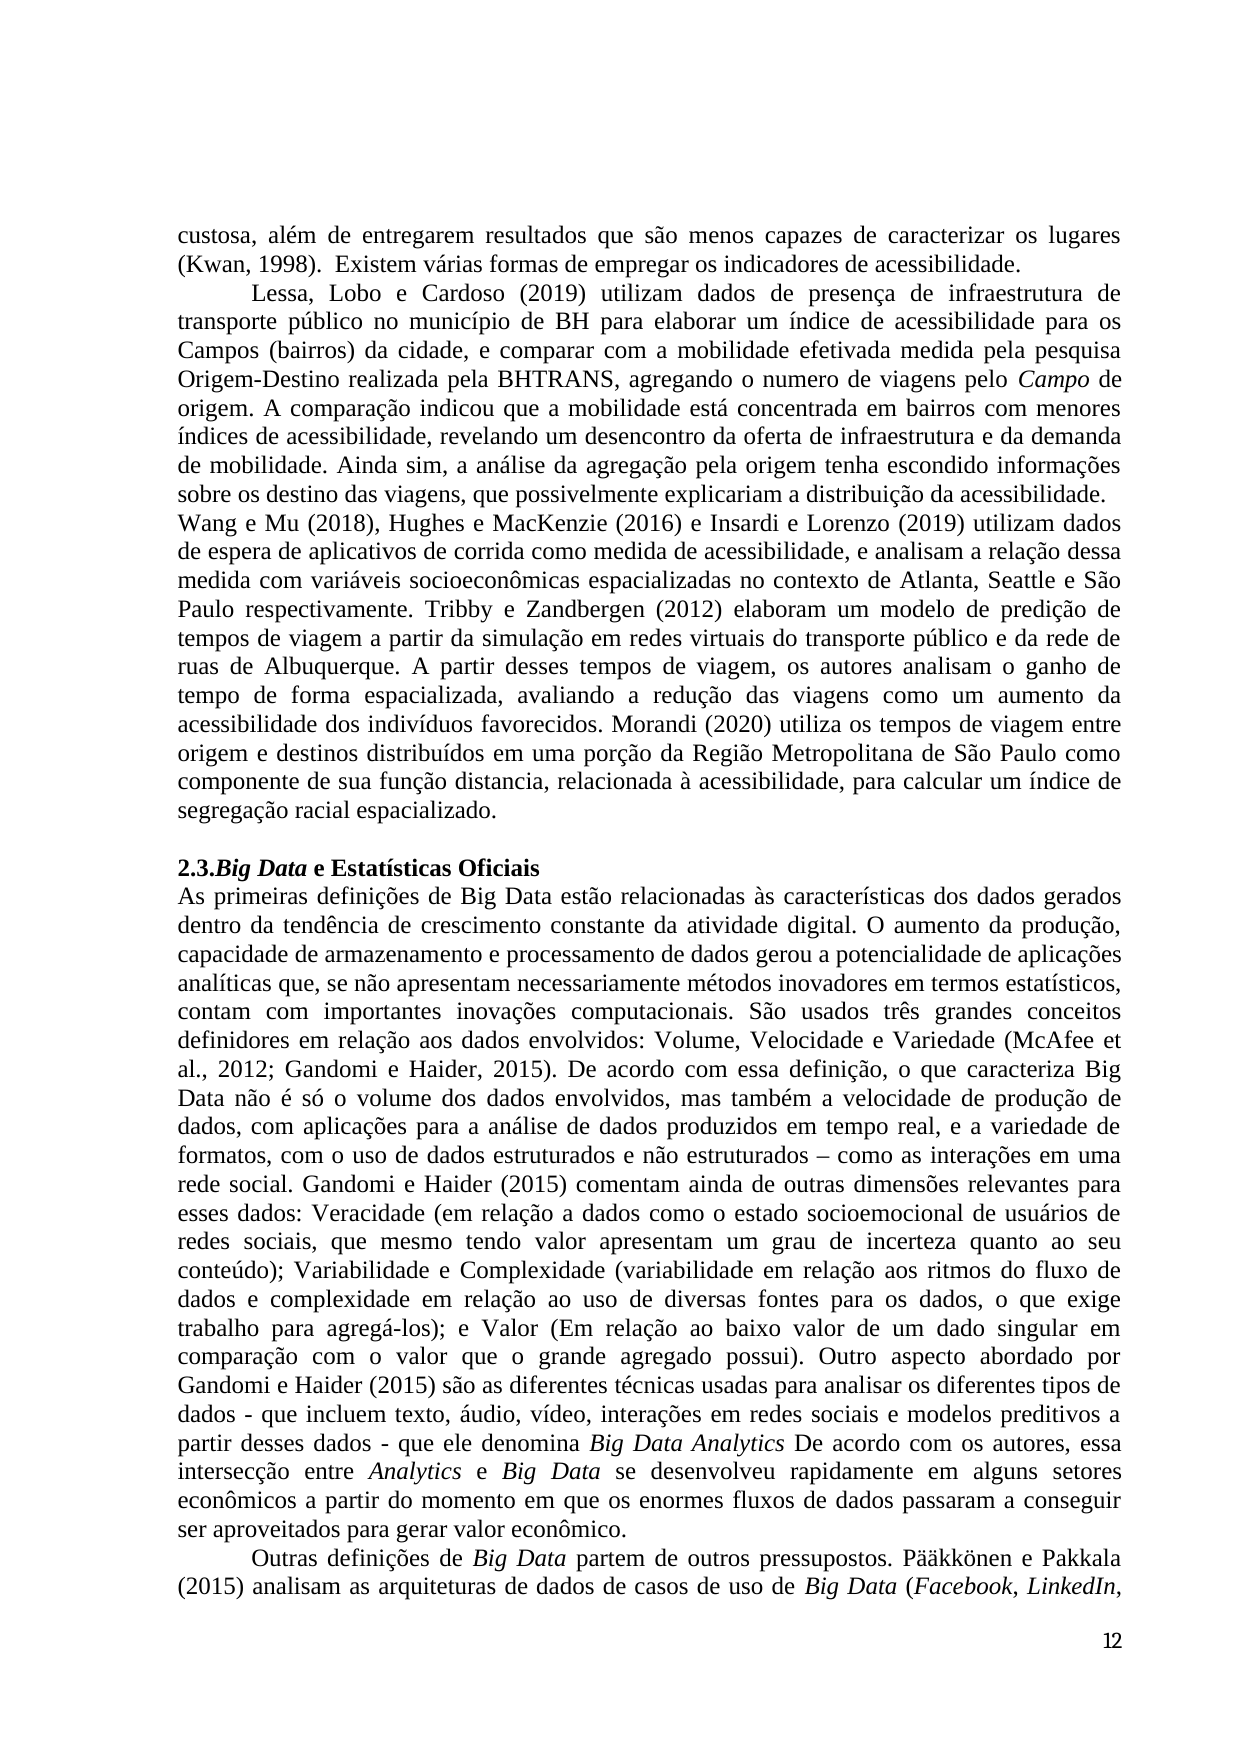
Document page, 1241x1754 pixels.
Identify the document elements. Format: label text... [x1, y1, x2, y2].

text Lessa, Lobo e Cardoso (2019) utilizam dados de presença de infraestrutura de transporte público no município de BH para elaborar um índice de acessibilidade para os Campos (bairros) da cidade, e comparar com a mobilidade efetivada medida pela pesquisa Origem-Destino realizada pela BHTRANS, agregando o numero de viagens pelo Campo de origem. A comparação indicou que a mobilidade está concentrada em bairros com menores índices de acessibilidade, revelando um desencontro da oferta de infraestrutura e da demanda de mobilidade. Ainda sim, a análise da agregação pela origem tenha escondido informações sobre os destino das viagens, que possivelmente explicariam a distribuição da acessibilidade. [177, 278, 1122, 508]
subtitle 2.3.Big Data e Estatísticas Oficiais [177, 853, 1122, 881]
text Wang e Mu (2018), Hughes e MacKenzie (2016) e Insardi e Lorenzo (2019) utilizam dados de espera de aplicativos de corrida como medida de acessibilidade, e analisam a relação dessa medida com variáveis socioeconômicas espacializadas no contexto de Atlanta, Seattle e São Paulo respectivamente. Tribby e Zandbergen (2012) elaboram um modelo de predição de tempos de viagem a partir da simulação em redes virtuais do transporte público e da rede de ruas de Albuquerque. A partir desses tempos de viagem, os autores analisam o ganho de tempo de forma espacializada, avaliando a redução das viagens como um aumento da acessibilidade dos indivíduos favorecidos. Morandi (2020) utiliza os tempos de viagem entre origem e destinos distribuídos em uma porção da Região Metropolitana de São Paulo como componente de sua função distancia, relacionada à acessibilidade, para calcular um índice de segregação racial espacializado. [177, 508, 1122, 824]
text As primeiras definições de Big Data estão relacionadas às características dos dados gerados dentro da tendência de crescimento constante da atividade digital. O aumento da produção, capacidade de armazenamento e processamento de dados gerou a potencialidade de aplicações analíticas que, se não apresentam necessariamente métodos inovadores em termos estatísticos, contam com importantes inovações computacionais. São usados três grandes conceitos definidores em relação aos dados envolvidos: Volume, Velocidade e Variedade (McAfee et al., 2012; Gandomi e Haider, 2015). De acordo com essa definição, o que caracteriza Big Data não é só o volume dos dados envolvidos, mas também a velocidade de produção de dados, com aplicações para a análise de dados produzidos em tempo real, e a variedade de formatos, com o uso de dados estruturados e não estruturados – como as interações em uma rede social. Gandomi e Haider (2015) comentam ainda de outras dimensões relevantes para esses dados: Veracidade (em relação a dados como o estado socioemocional de usuários de redes sociais, que mesmo tendo valor apresentam um grau de incerteza quanto ao seu conteúdo); Variabilidade e Complexidade (variabilidade em relação aos ritmos do fluxo de dados e complexidade em relação ao uso de diversas fontes para os dados, o que exige trabalho para agregá-los); e Valor (Em relação ao baixo valor de um dado singular em comparação com o valor que o grande agregado possui). Outro aspecto abordado por Gandomi e Haider (2015) são as diferentes técnicas usadas para analisar os diferentes tipos de dados - que incluem texto, áudio, vídeo, interações em redes sociais e modelos preditivos a partir desses dados - que ele denomina Big Data Analytics De acordo com os autores, essa intersecção entre Analytics e Big Data se desenvolveu rapidamente em alguns setores econômicos a partir do momento em que os enormes fluxos de dados passaram a conseguir ser aproveitados para gerar valor econômico. [177, 881, 1122, 1543]
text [177, 1543, 1122, 1600]
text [177, 220, 1122, 278]
